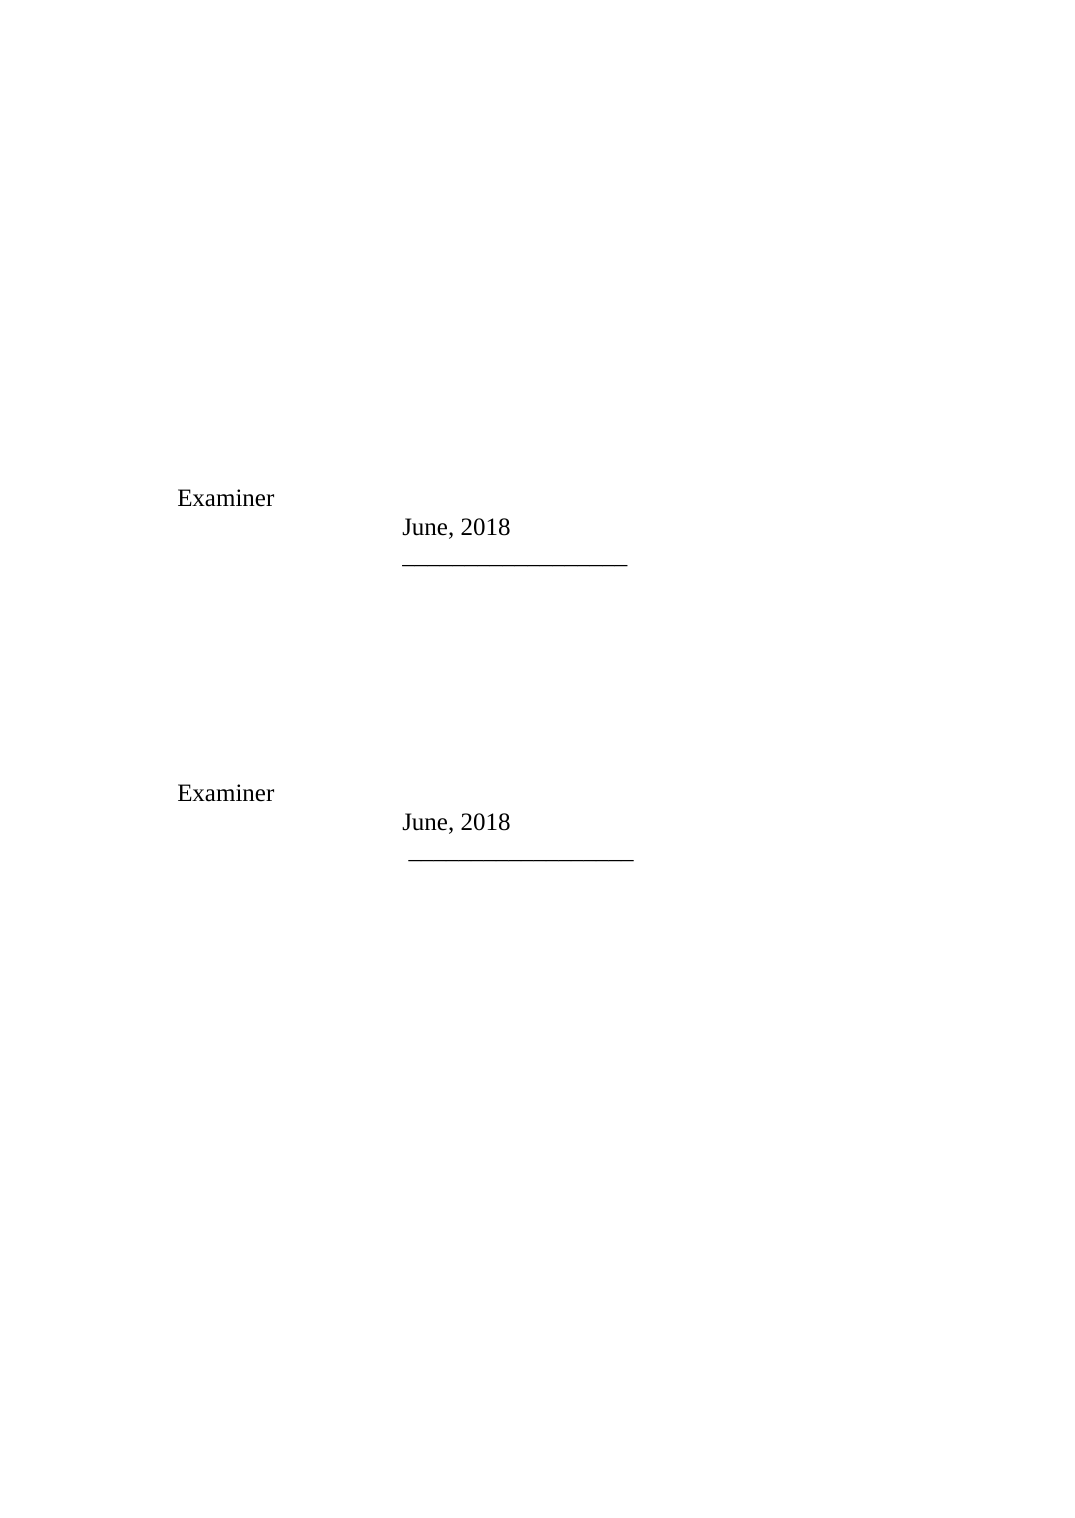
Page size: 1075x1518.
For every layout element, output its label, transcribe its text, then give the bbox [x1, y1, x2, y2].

text June, 2018 [177, 807, 956, 835]
text June, 2018 [177, 512, 956, 541]
text Examiner [177, 483, 956, 512]
text __________________ [177, 835, 956, 864]
text __________________ [177, 541, 956, 569]
text Examiner [177, 778, 956, 807]
